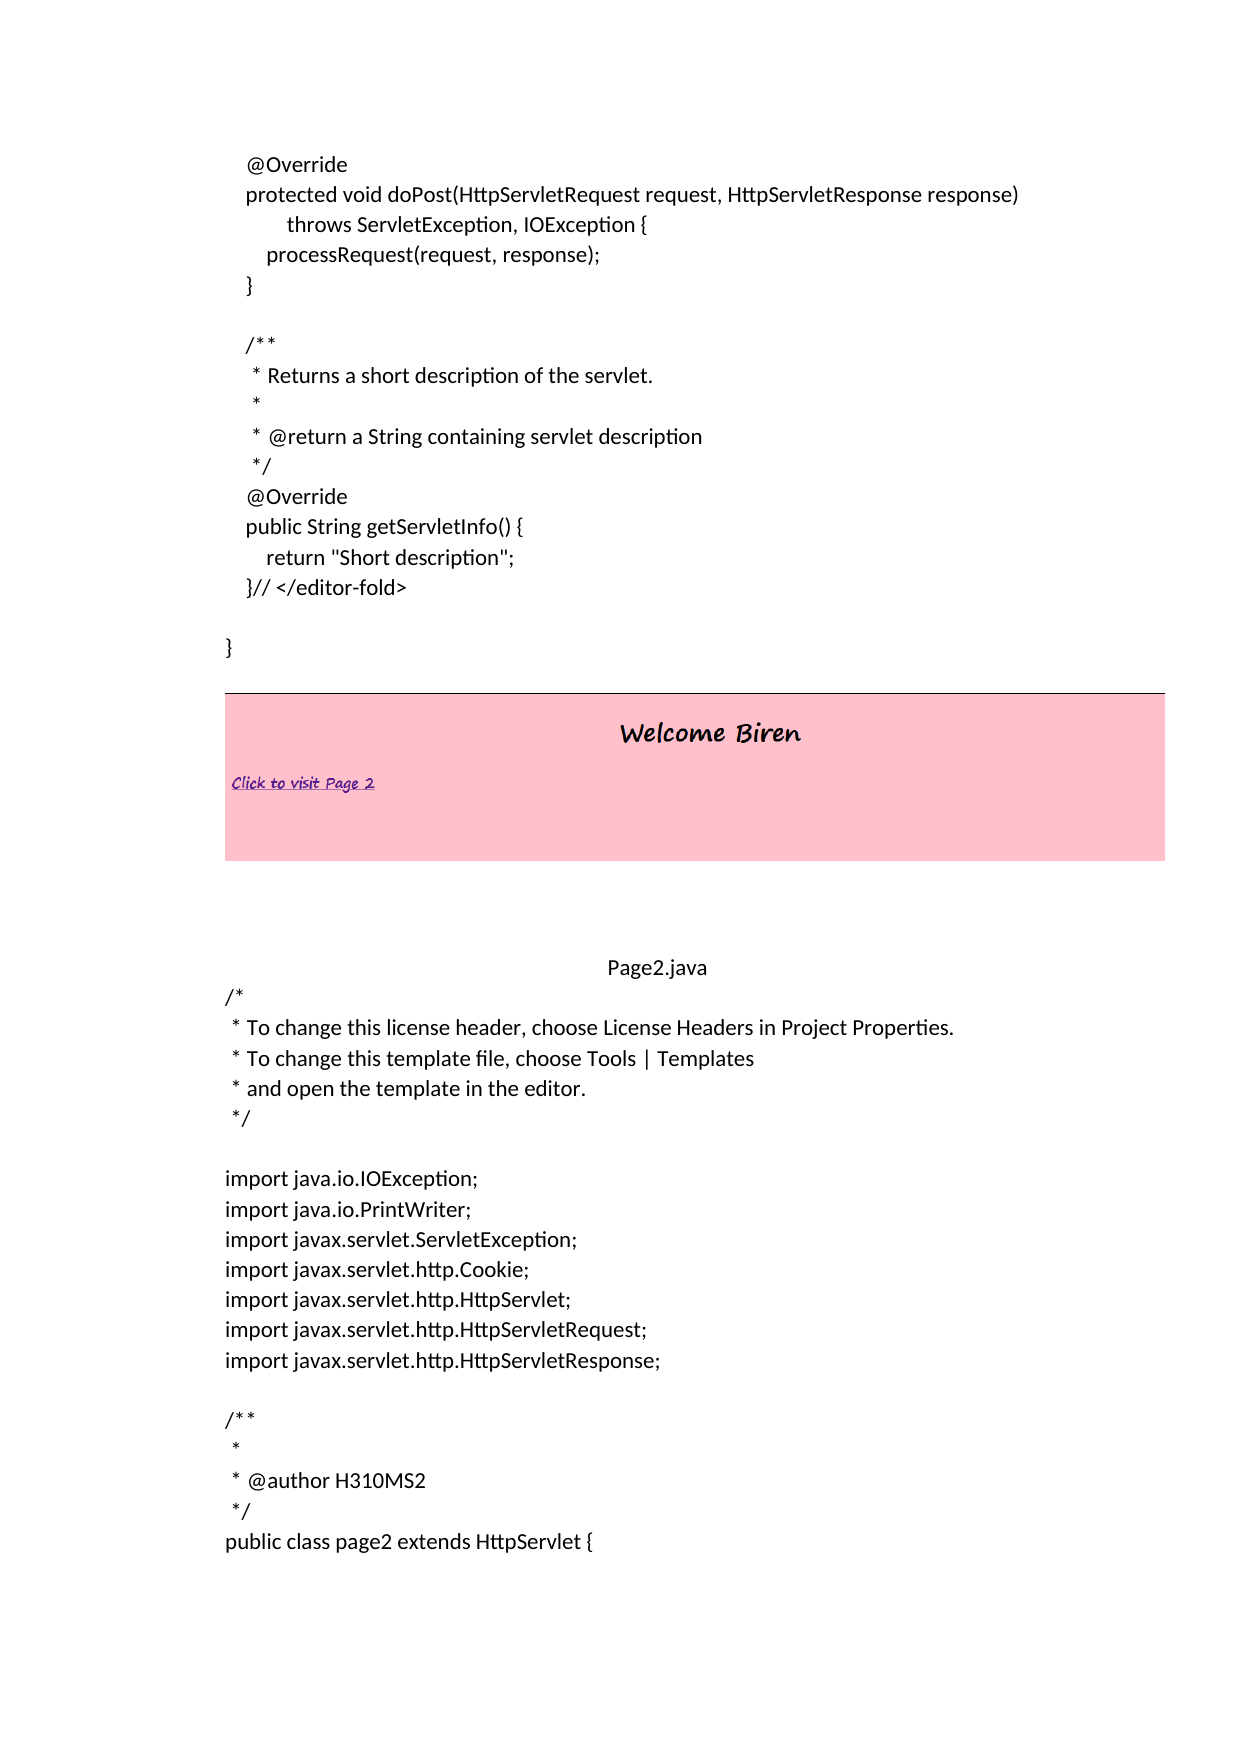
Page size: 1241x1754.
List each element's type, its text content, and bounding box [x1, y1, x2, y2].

list */ [225, 452, 1090, 480]
list @Override [225, 150, 1090, 178]
list /** [225, 1406, 1090, 1434]
list * [225, 392, 1090, 420]
list * Returns a short description of the servlet. [225, 361, 1090, 389]
list public class page2 extends HttpServlet { [225, 1527, 1090, 1555]
list }// </editor-fold> [225, 573, 1090, 601]
list import java.io.IOException; [225, 1164, 1090, 1192]
list throws ServletException, IOException { [225, 210, 1090, 238]
list Page2.java [225, 953, 1090, 981]
picture [225, 693, 1166, 861]
list import javax.servlet.ServletException; [225, 1225, 1090, 1253]
list * To change this license header, choose License Headers in Project Properties. [225, 1013, 1090, 1041]
list /* [225, 983, 1090, 1011]
list return "Short description"; [225, 543, 1090, 571]
list * @author H310MS2 [225, 1467, 1090, 1494]
list import javax.servlet.http.HttpServletResponse; [225, 1346, 1090, 1374]
list @Override [225, 482, 1090, 510]
list import java.io.PrintWriter; [225, 1195, 1090, 1223]
list * [225, 1436, 1090, 1464]
list public String getServletInfo() { [225, 512, 1090, 541]
list * and open the template in the editor. [225, 1074, 1090, 1102]
list processRequest(request, response); [225, 241, 1090, 269]
list protected void doPost(HttpServletRequest request, HttpServletResponse response) [225, 180, 1090, 208]
list } [225, 633, 1090, 661]
list * To change this template file, choose Tools | Templates [225, 1044, 1090, 1072]
list import javax.servlet.http.Cookie; [225, 1255, 1090, 1283]
list * @return a String containing servlet description [225, 422, 1090, 450]
list /** [225, 331, 1090, 359]
list */ [225, 1104, 1090, 1132]
list import javax.servlet.http.HttpServletRequest; [225, 1316, 1090, 1343]
list */ [225, 1497, 1090, 1525]
list import javax.servlet.http.HttpServlet; [225, 1285, 1090, 1313]
list } [225, 271, 1090, 299]
